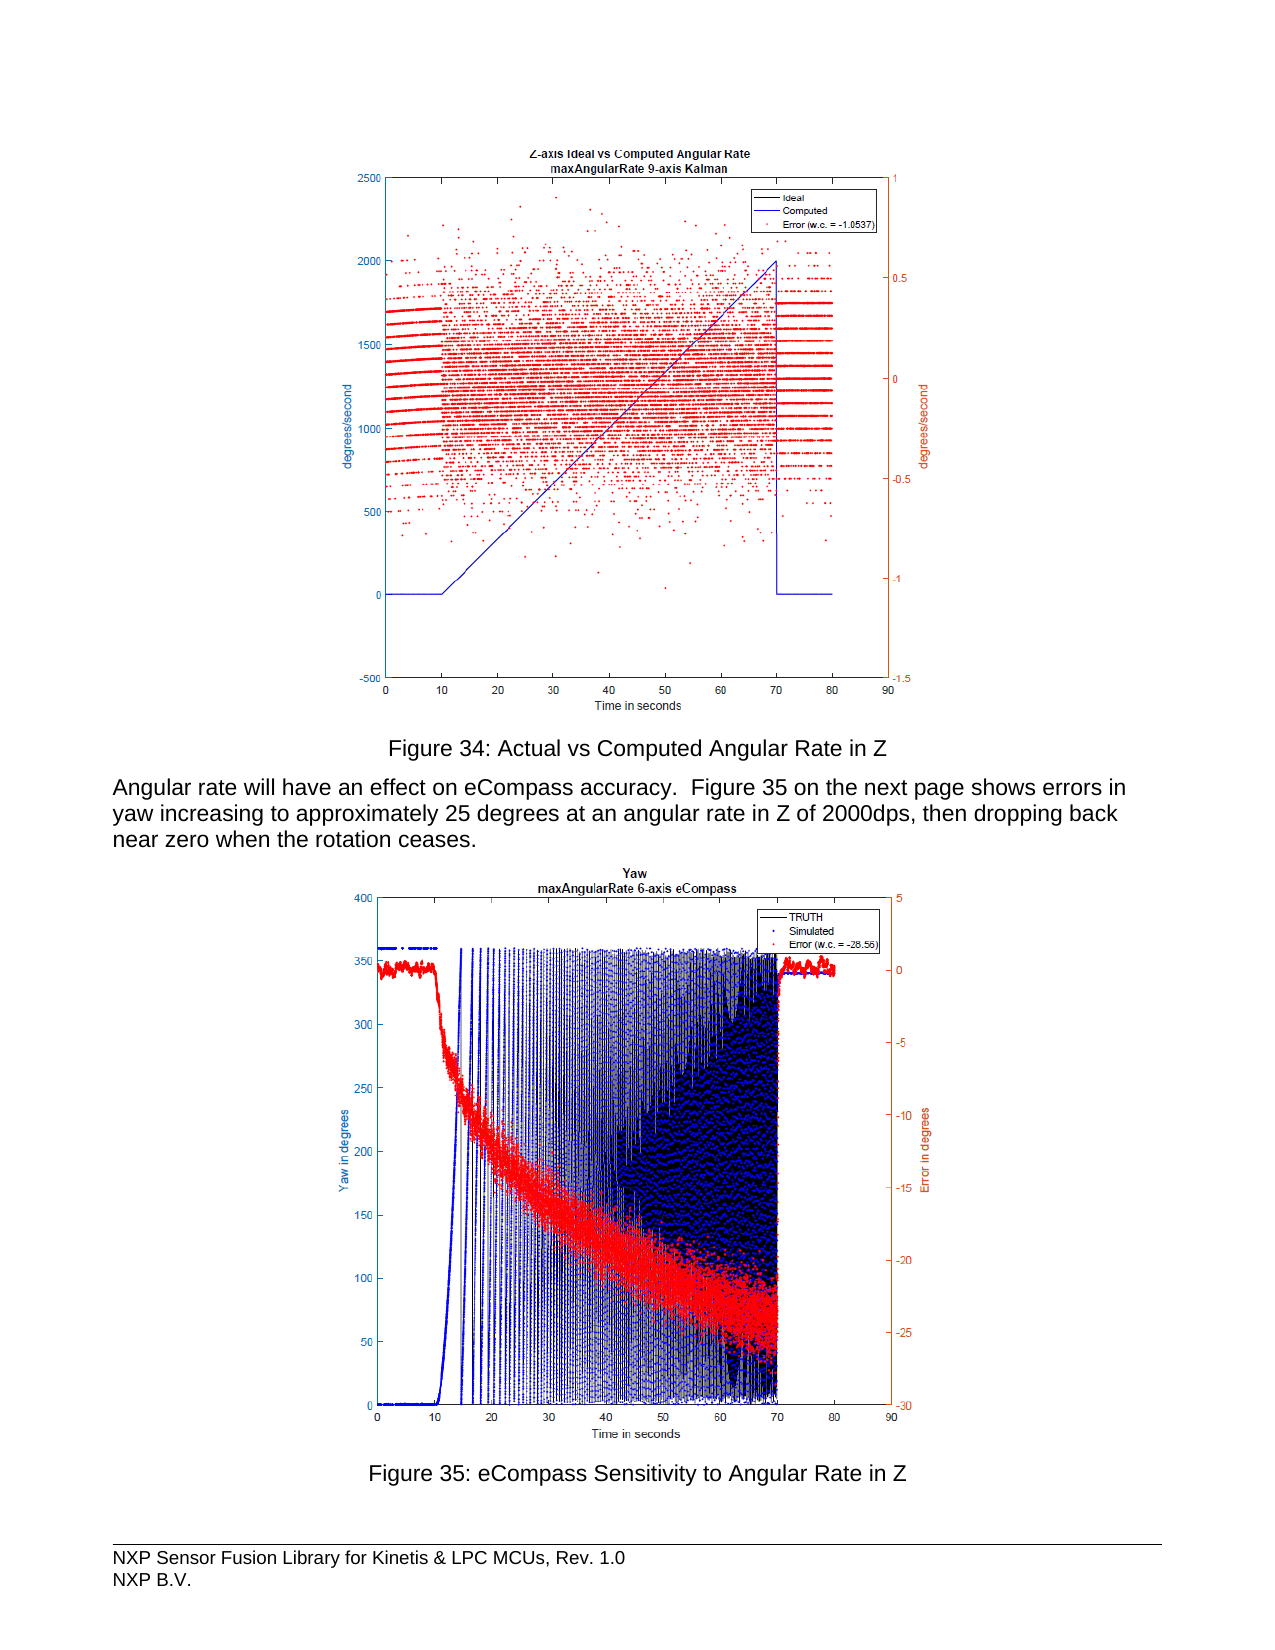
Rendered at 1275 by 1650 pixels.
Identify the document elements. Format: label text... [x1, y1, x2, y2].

text Angular rate will have an effect on eCompass accuracy. Figure 35 on the next page shows errors in yaw increasing to approximately 25 degrees at an angular rate in Z of 2000dps, then dropping back near zero when the rotation ceases. [112, 773, 1162, 853]
text Figure 34: Actual vs Computed Angular Rate in Z [112, 735, 1162, 761]
text Figure 35: eCompass Sensitivity to Angular Rate in Z [112, 1459, 1162, 1486]
